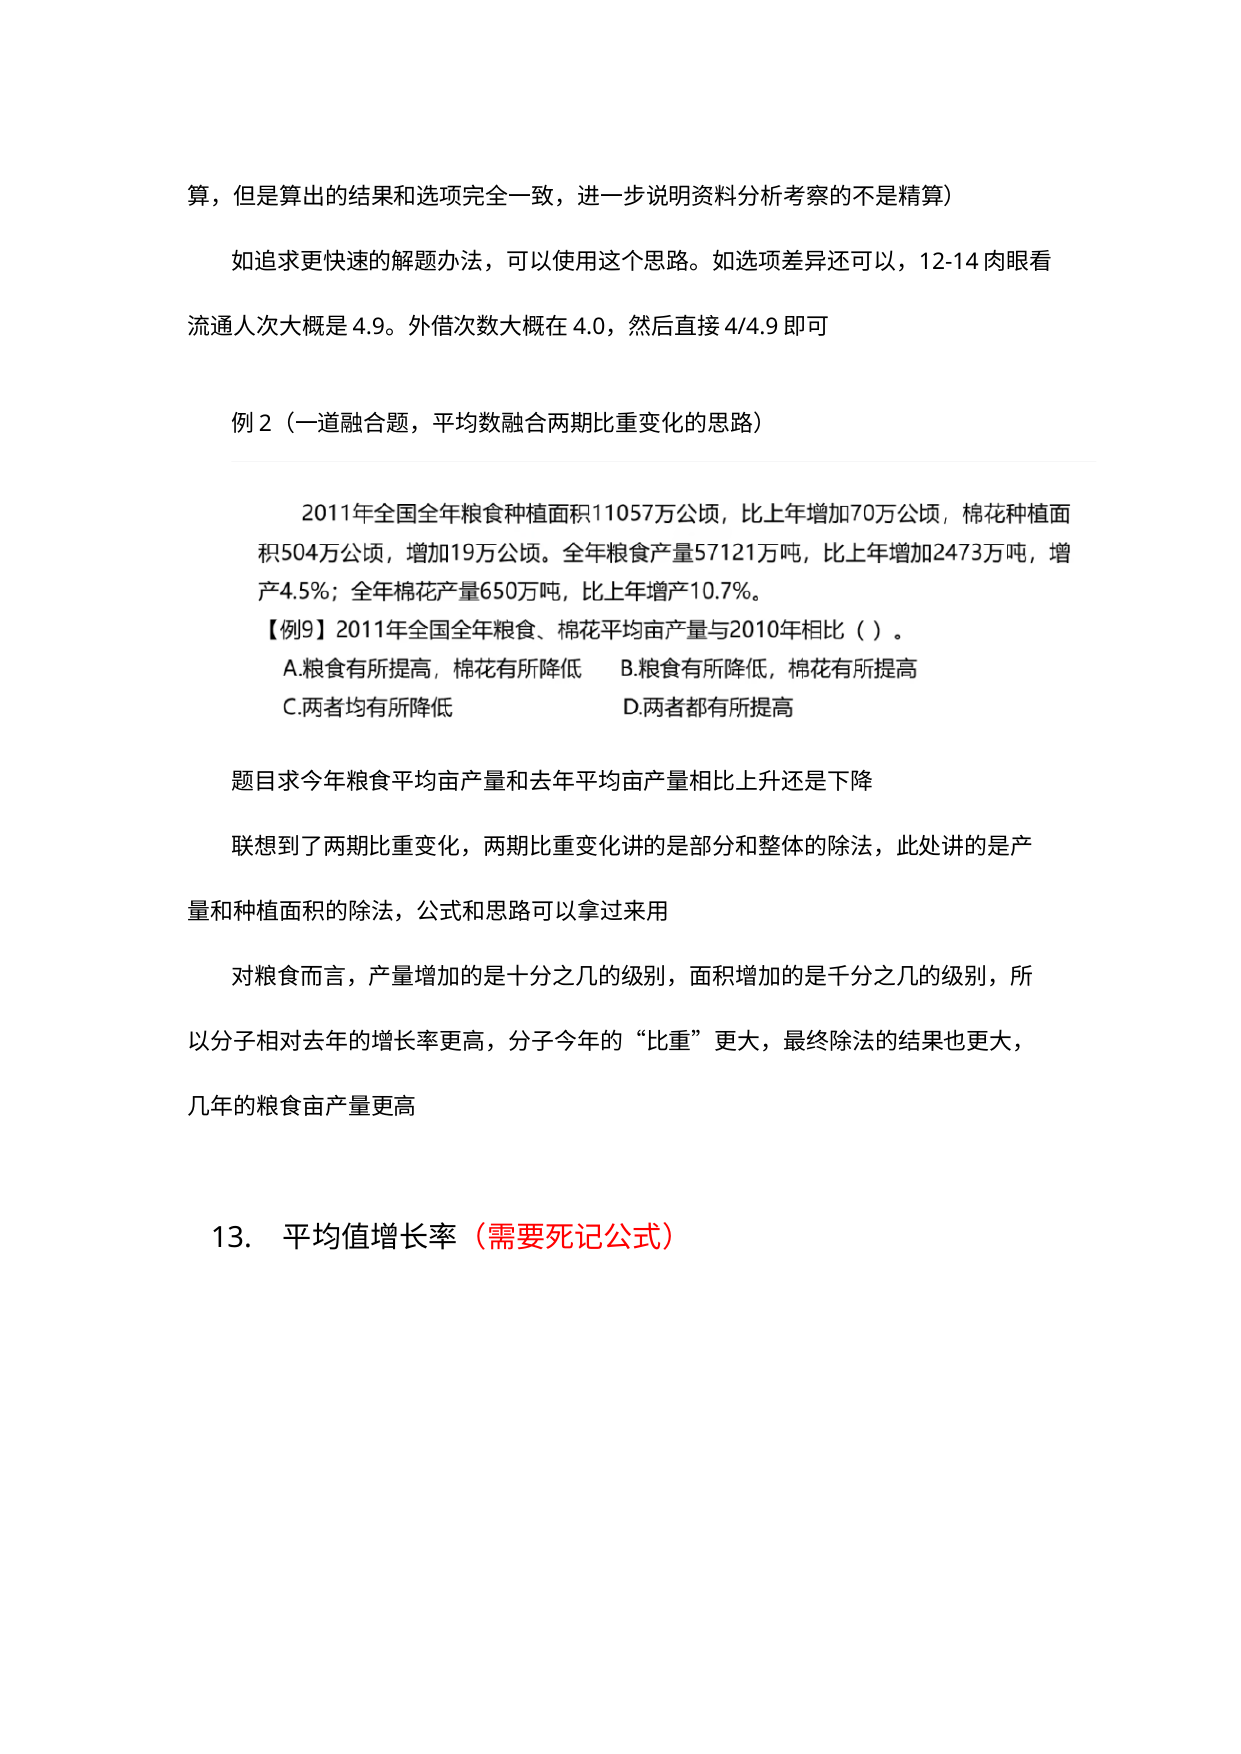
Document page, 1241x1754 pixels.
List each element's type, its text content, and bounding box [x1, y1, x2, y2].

picture [231, 461, 1097, 741]
list 例2（一道融合题，平均数融合两期比重变化的思路） [187, 389, 1053, 454]
list 题目求今年粮食平均亩产量和去年平均亩产量相比上升还是下降 [187, 747, 1053, 812]
list 对粮食而言，产量增加的是十分之几的级别，面积增加的是千分之几的级别，所以分子相对去年的增长率更高，分子今年的“比重”更大，最终除法的结果也更大，几年的粮食亩产量更高 [187, 942, 1053, 1137]
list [187, 162, 1053, 227]
list 如追求更快速的解题办法，可以使用这个思路。如选项差异还可以，12-14肉眼看流通人次大概是4.9。外借次数大概在4.0，然后直接4/4.9即可 [187, 227, 1053, 357]
list 联想到了两期比重变化，两期比重变化讲的是部分和整体的除法，此处讲的是产量和种植面积的除法，公式和思路可以拿过来用 [187, 812, 1053, 942]
list 平均值增长率（需要死记公式） [211, 1202, 1053, 1267]
